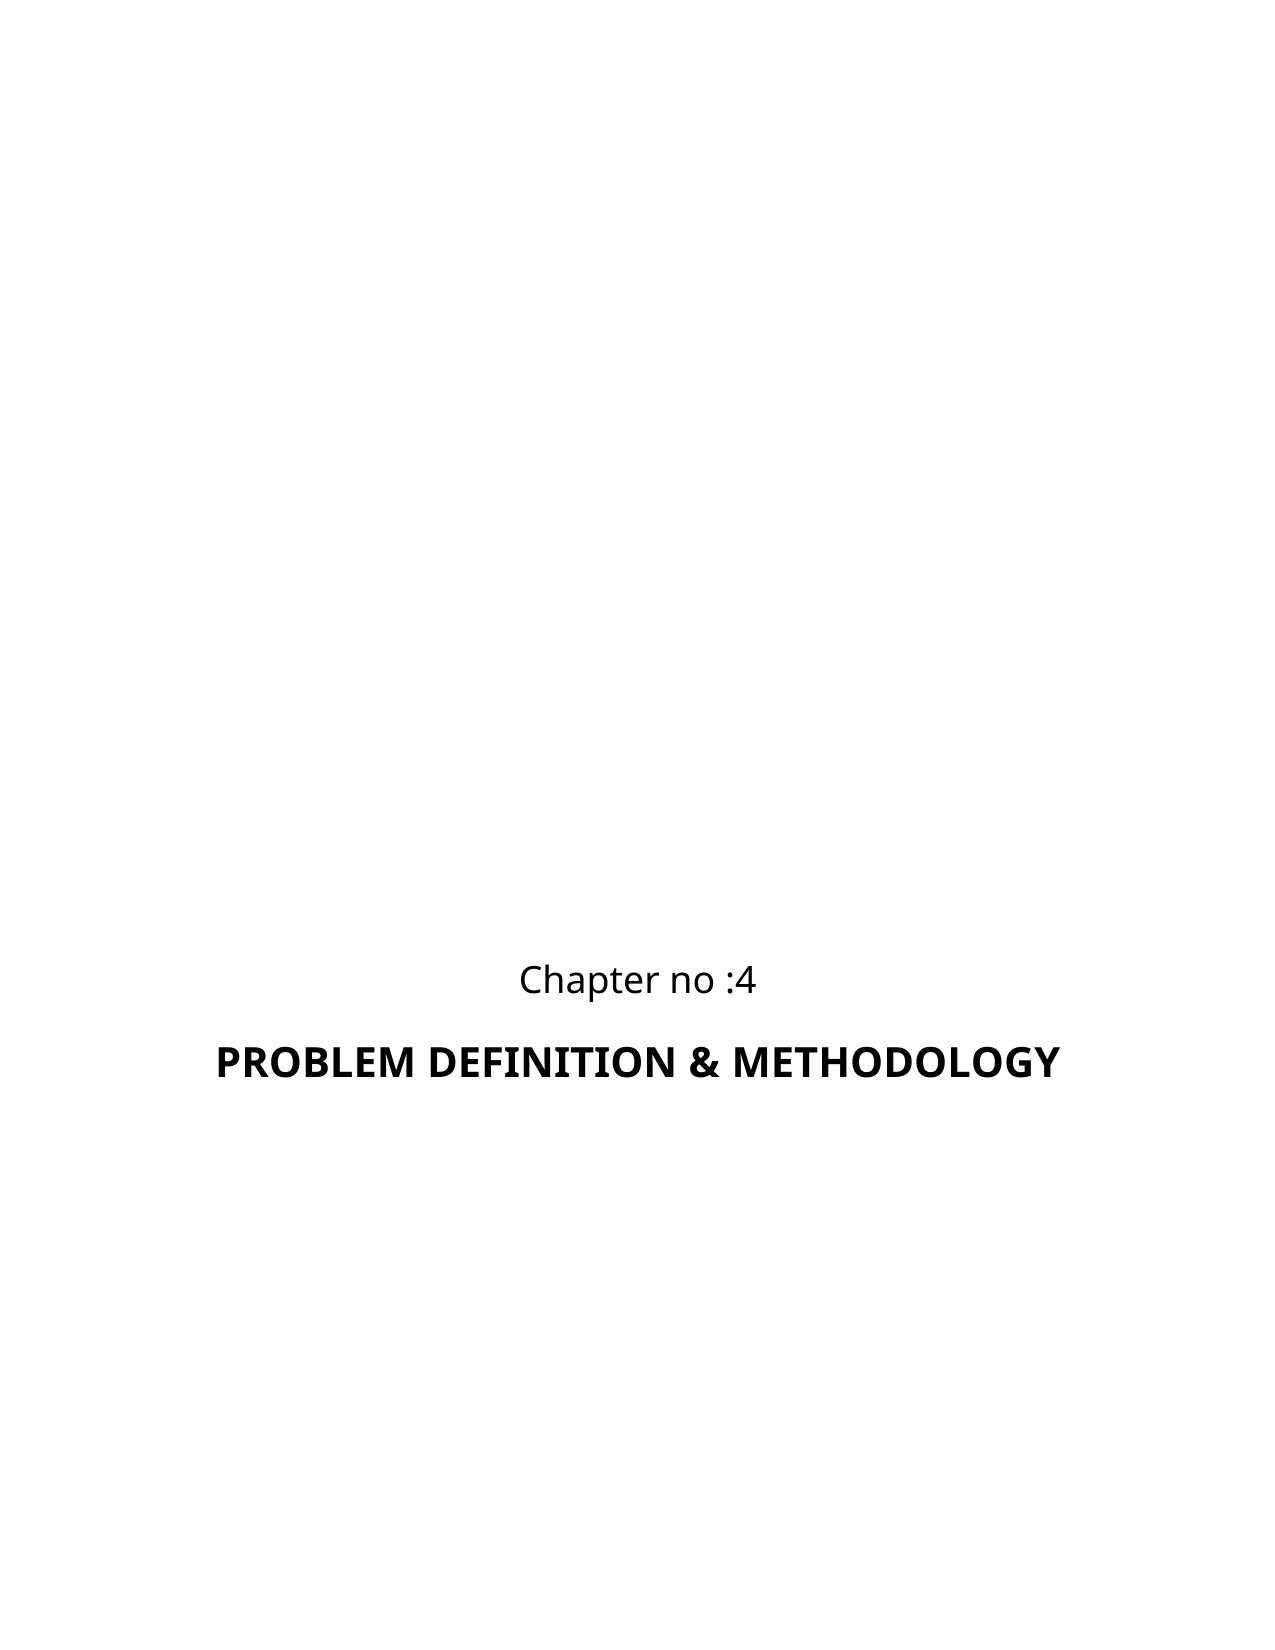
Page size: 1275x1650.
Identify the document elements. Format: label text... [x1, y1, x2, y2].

text Chapter no :4 [150, 953, 1125, 1004]
text PROBLEM DEFINITION & METHODOLOGY [150, 1033, 1125, 1089]
